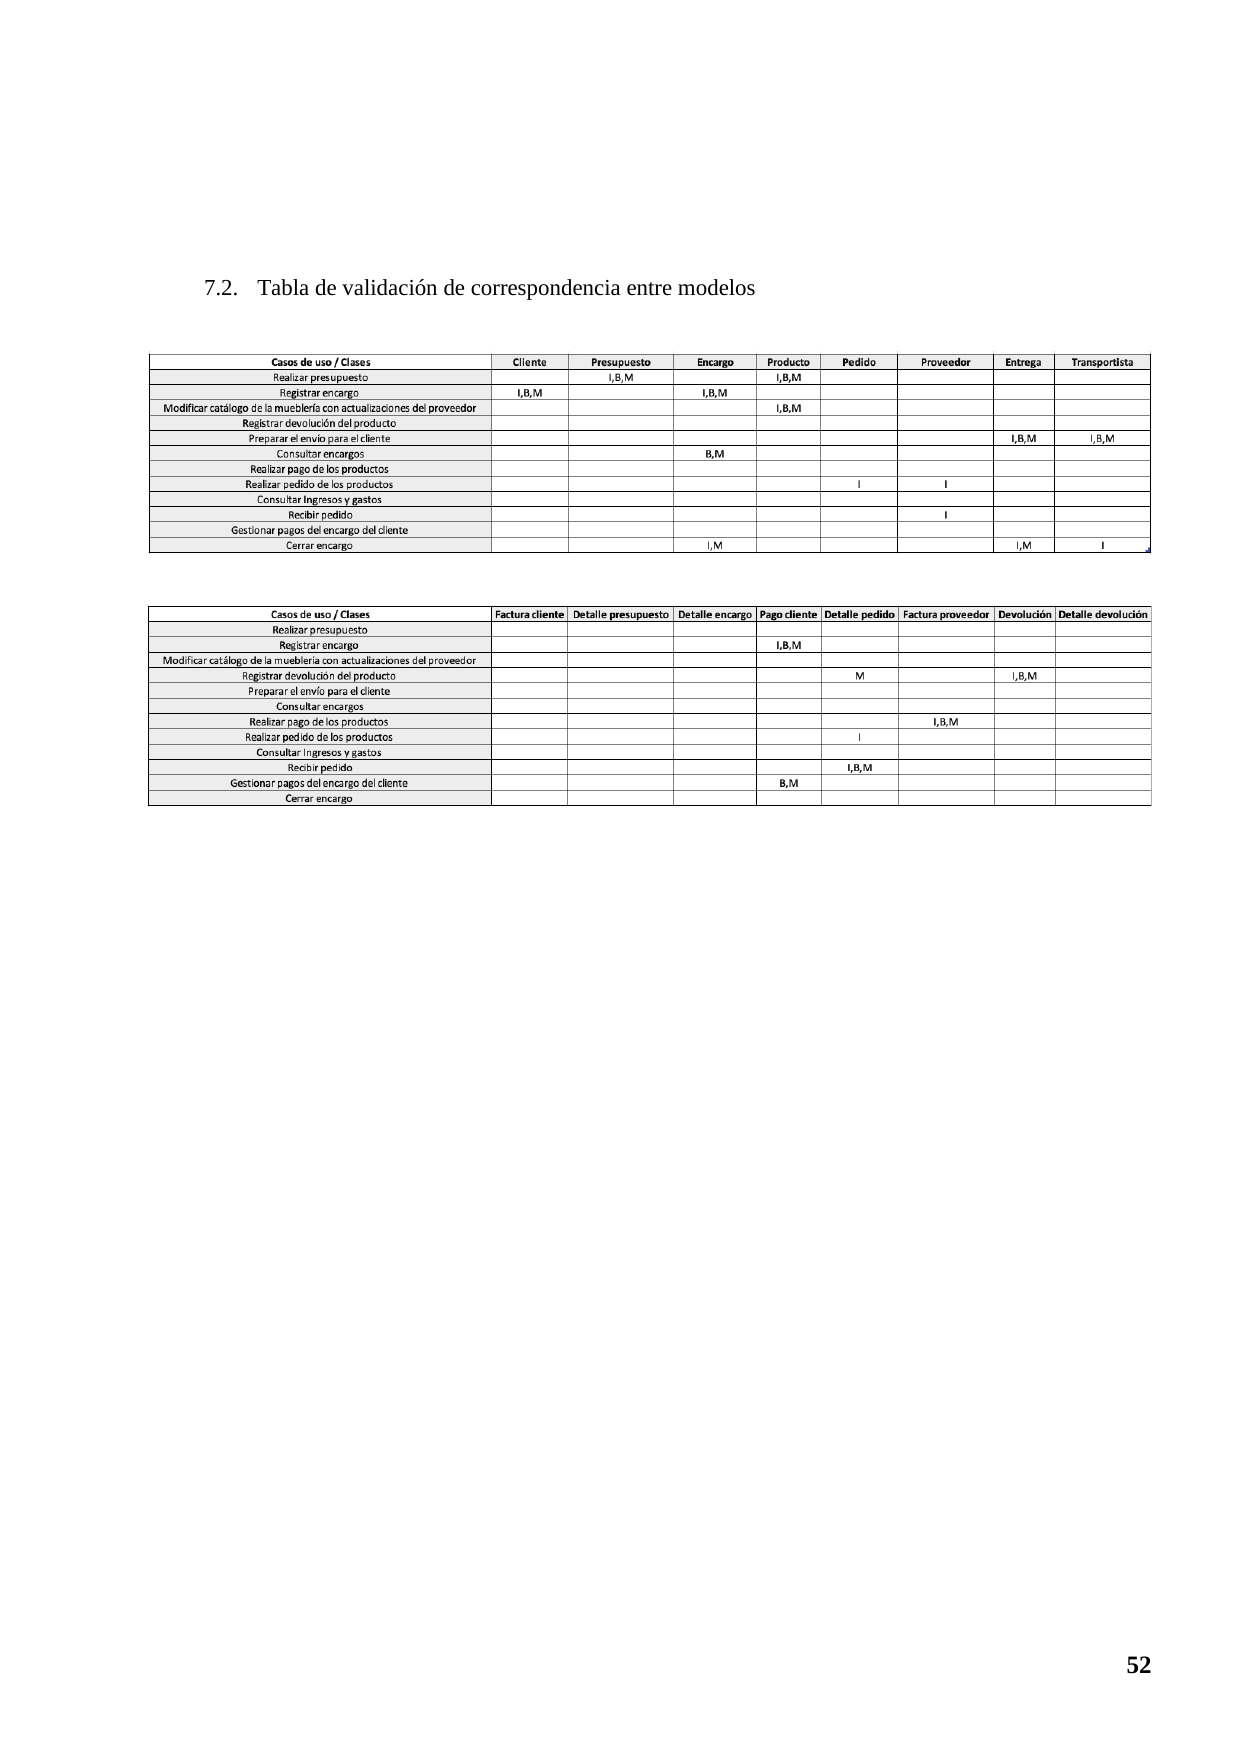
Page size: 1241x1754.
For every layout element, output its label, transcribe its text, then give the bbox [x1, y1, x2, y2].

picture [147, 605, 1152, 807]
list Tabla de validación de correspondencia entre modelos [204, 273, 1152, 300]
picture [147, 351, 1152, 554]
